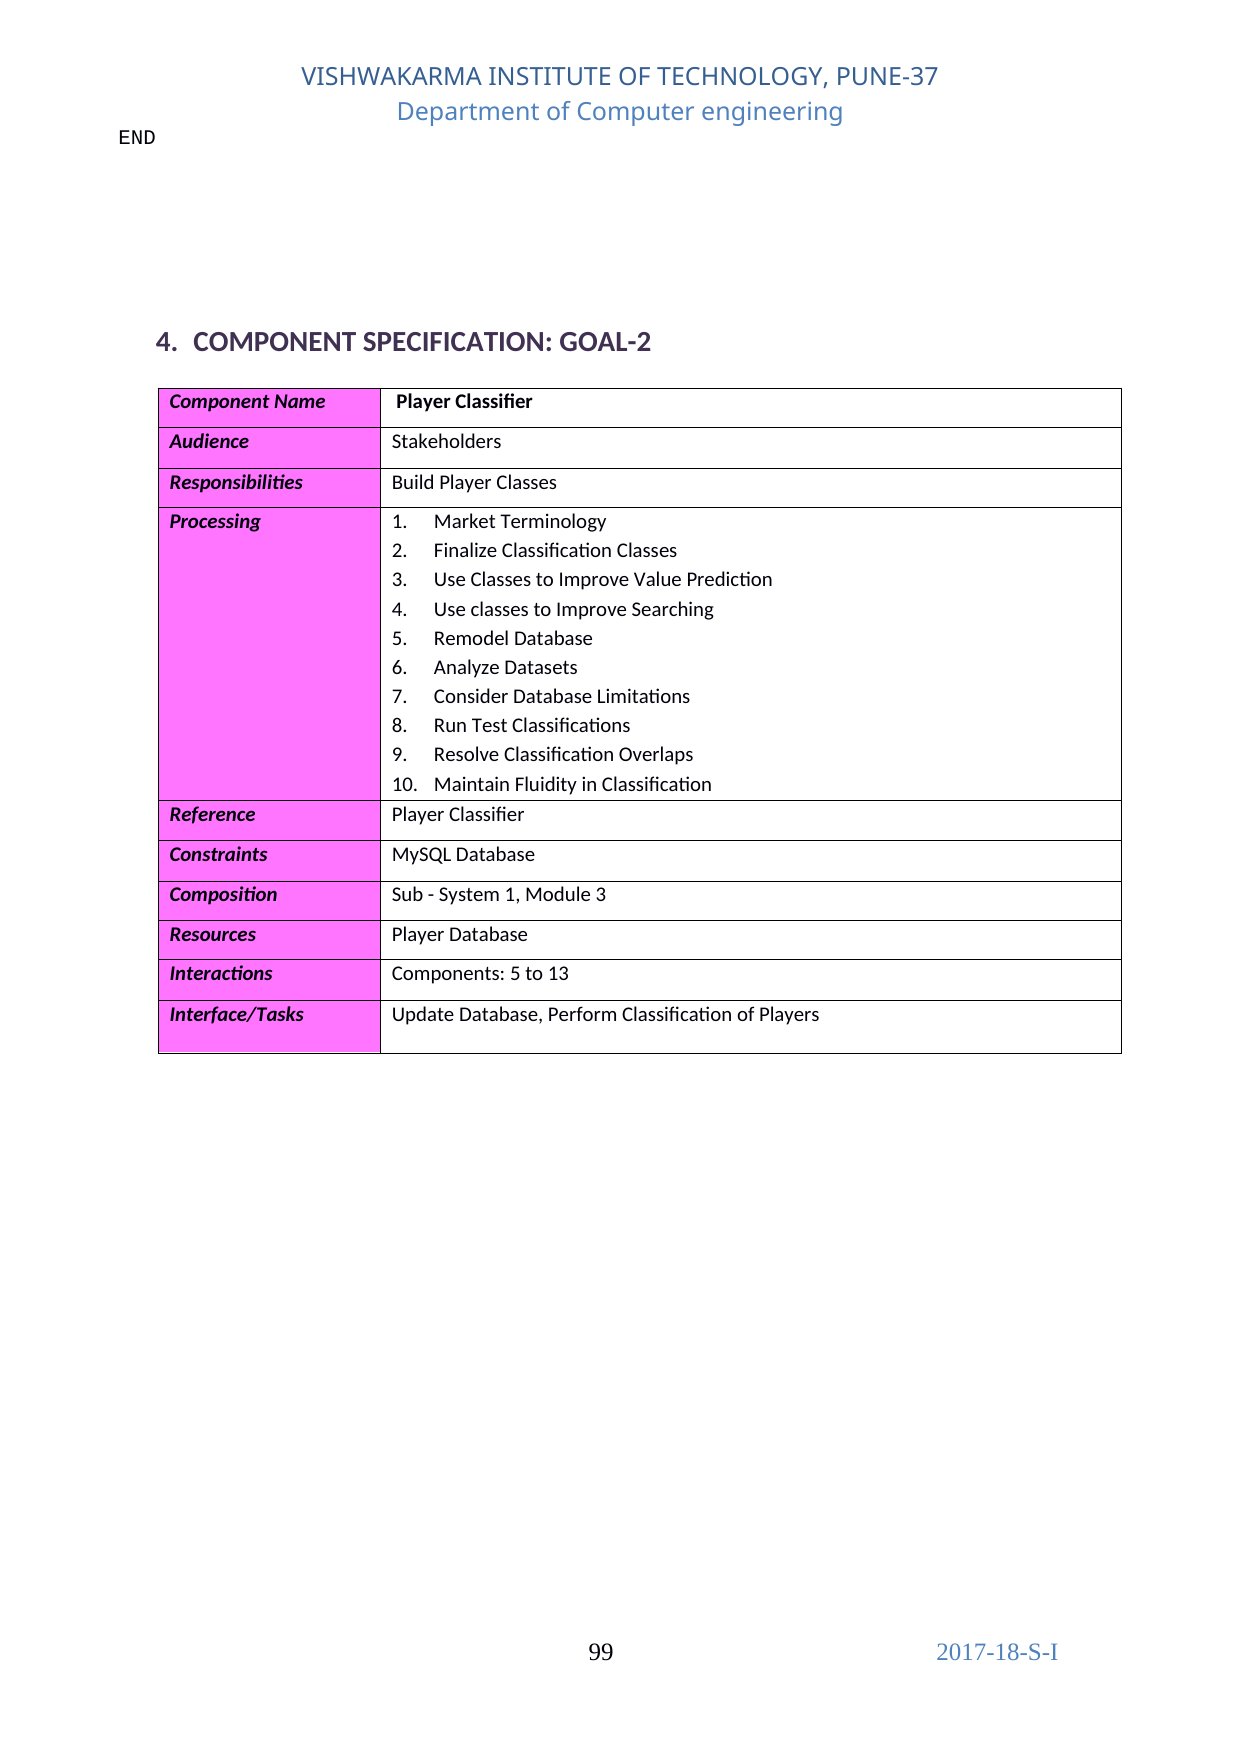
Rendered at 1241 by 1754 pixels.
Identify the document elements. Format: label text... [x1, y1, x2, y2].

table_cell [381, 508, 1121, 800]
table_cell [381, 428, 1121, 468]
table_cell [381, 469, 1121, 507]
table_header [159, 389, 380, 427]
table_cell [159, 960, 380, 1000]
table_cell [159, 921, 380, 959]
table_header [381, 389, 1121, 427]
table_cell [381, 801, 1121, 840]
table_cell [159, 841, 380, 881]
subtitle COMPONENT SPECIFICATION: GOAL-2 [156, 323, 1122, 359]
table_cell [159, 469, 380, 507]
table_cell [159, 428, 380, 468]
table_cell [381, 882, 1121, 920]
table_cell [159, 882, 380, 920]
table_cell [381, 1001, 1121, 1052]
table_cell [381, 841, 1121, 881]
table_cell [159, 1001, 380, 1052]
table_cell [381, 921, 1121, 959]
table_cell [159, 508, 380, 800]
text END [118, 127, 1122, 151]
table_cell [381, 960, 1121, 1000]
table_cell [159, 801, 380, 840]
